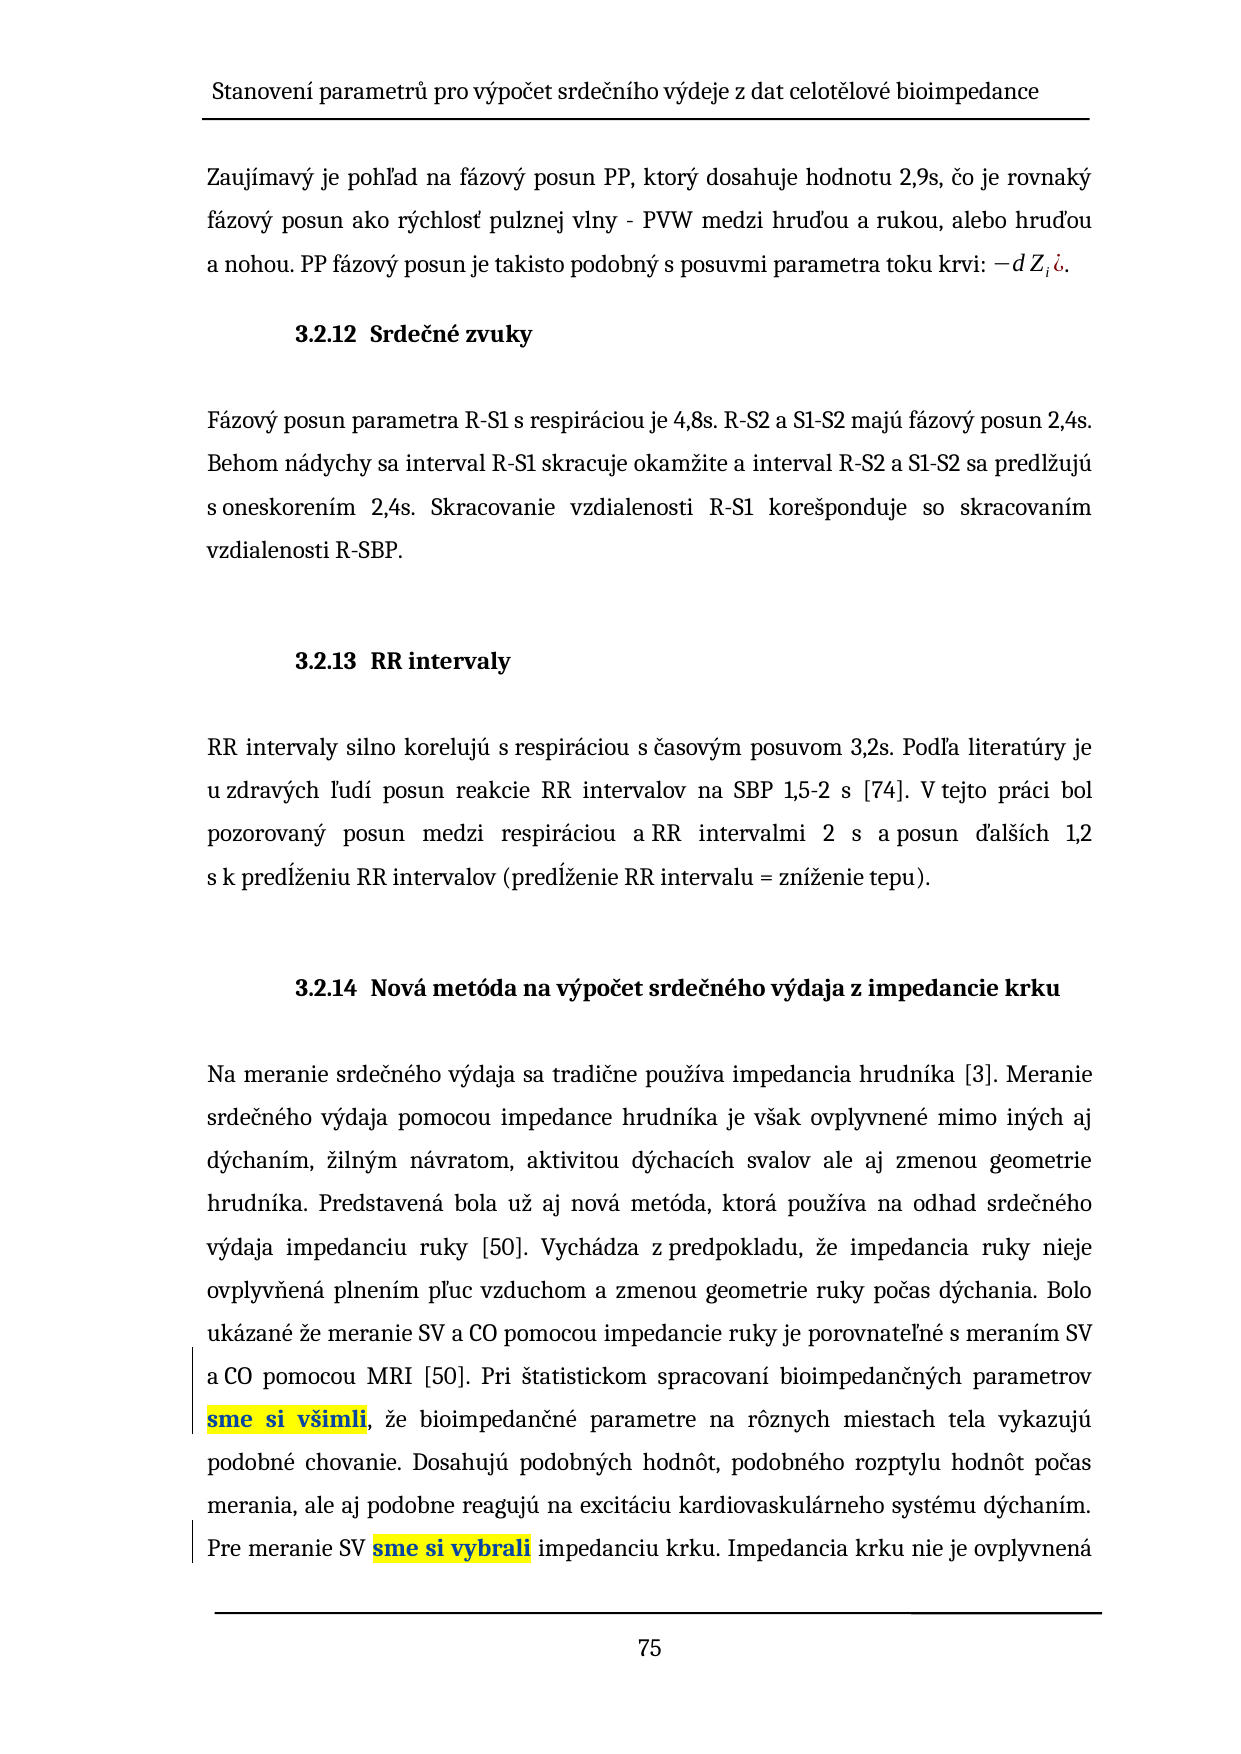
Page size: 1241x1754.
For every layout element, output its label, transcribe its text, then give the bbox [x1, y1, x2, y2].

subtitle Srdečné zvuky [295, 320, 1092, 349]
subtitle RR intervaly [295, 647, 1092, 676]
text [207, 1060, 1092, 1563]
text Fázový posun parametra R-S1 s respiráciou je 4,8s. R-S2 a S1-S2 majú fázový posun 2,4s. Behom nádychy sa interval R-S1 skracuje okamžite a interval R-S2 a S1-S2 sa predlžujú s oneskorením 2,4s. Skracovanie vzdialenosti R-S1 korešponduje so skracovaním vzdialenosti R-SBP. [207, 406, 1092, 564]
text RR intervaly silno korelujú s respiráciou s časovým posuvom 3,2s. Podľa literatúry je u zdravých ľudí posun reakcie RR intervalov na SBP 1,5-2 s [74]. V tejto práci bol pozorovaný posun medzi respiráciou a RR intervalmi 2 s a posun ďalších 1,2 s k predĺženiu RR intervalov (predĺženie RR intervalu = zníženie tepu). [207, 733, 1092, 891]
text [207, 163, 1092, 281]
subtitle Nová metóda na výpočet srdečného výdaja z impedancie krku [295, 974, 1092, 1002]
